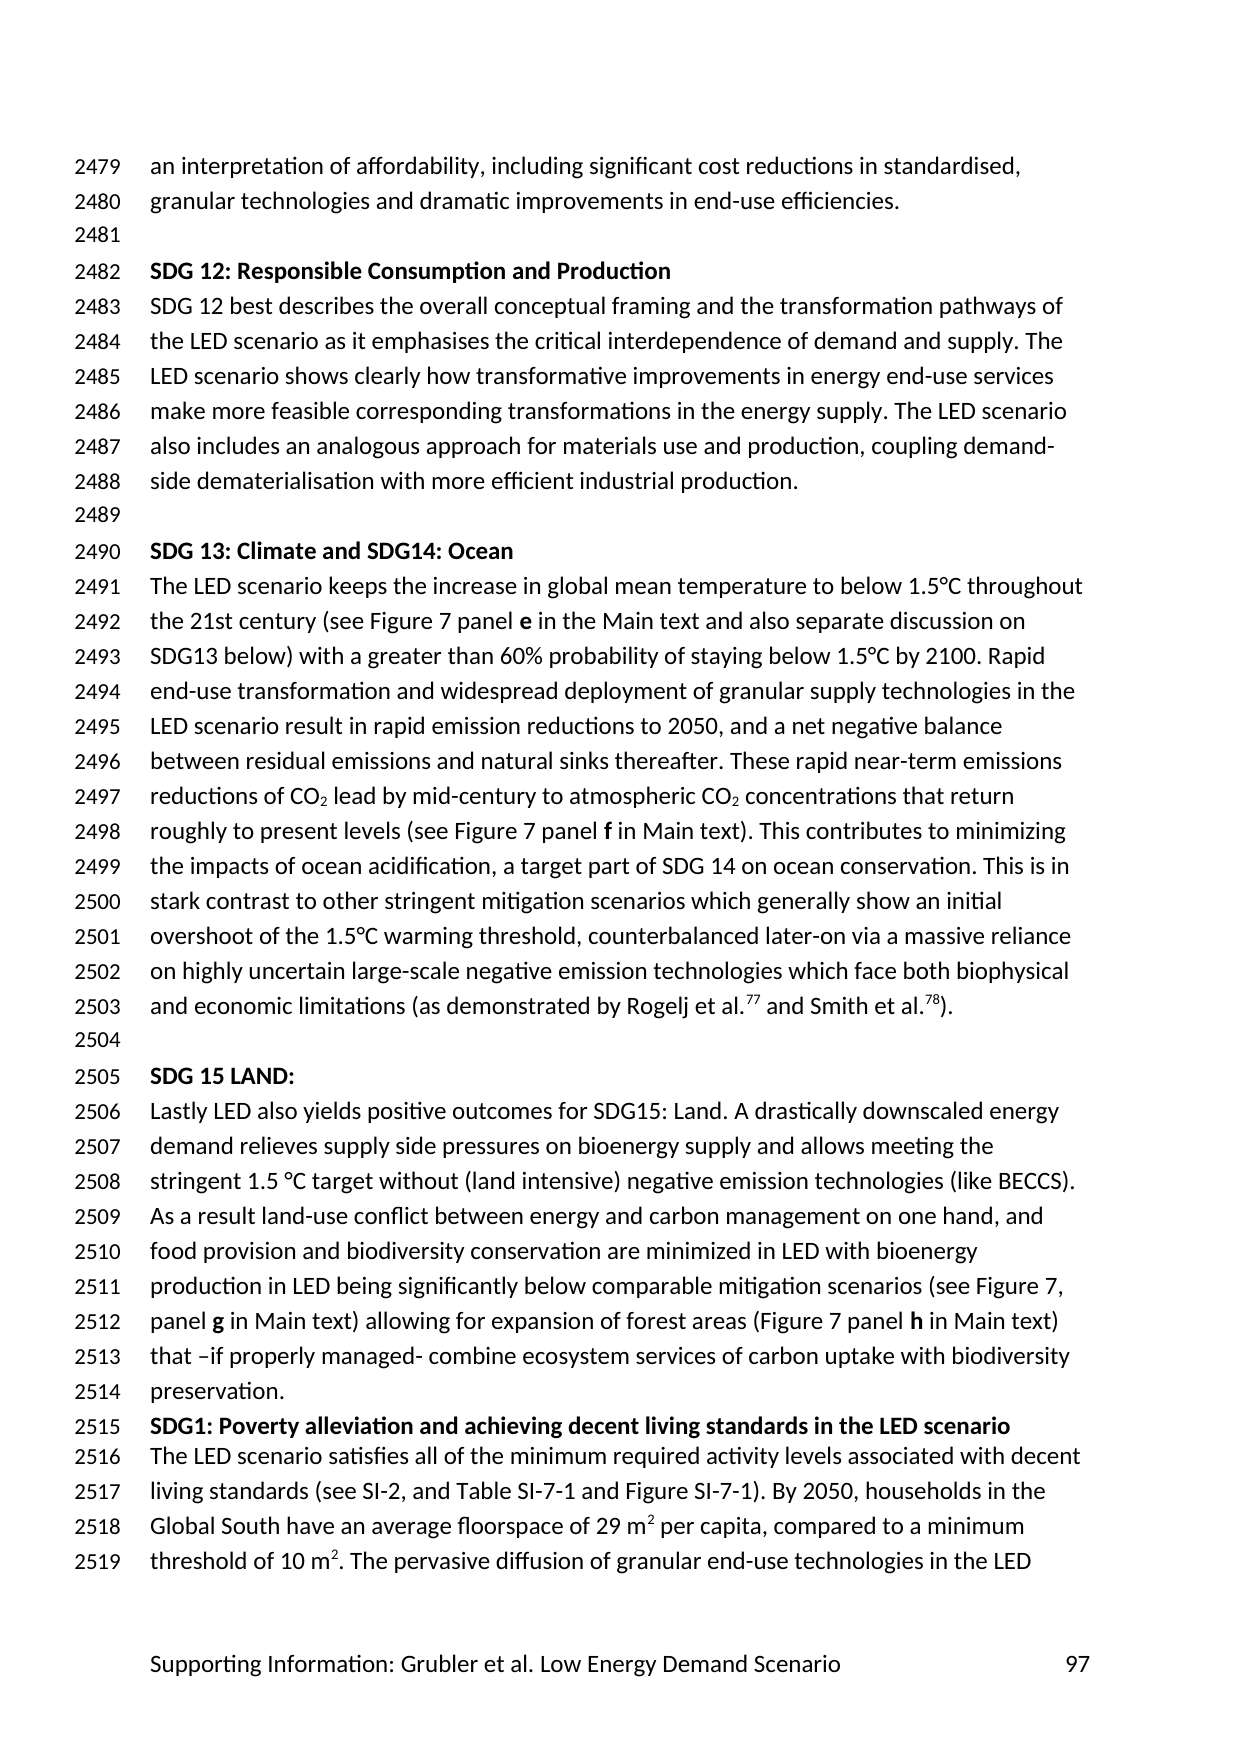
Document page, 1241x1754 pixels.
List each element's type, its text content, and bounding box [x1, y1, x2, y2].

text SDG 15 LAND: [150, 1060, 1090, 1091]
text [150, 1441, 1090, 1576]
text Lastly LED also yields positive outcomes for SDG15: Land. A drastically downscaled energy demand relieves supply side pressures on bioenergy supply and allows meeting the stringent 1.5 °C target without (land intensive) negative emission technologies (like BECCS). As a result land-use conflict between energy and carbon management on one hand, and food provision and biodiversity conservation are minimized in LED with bioenergy production in LED being significantly below comparable mitigation scenarios (see Figure 7, panel g in Main text) allowing for expansion of forest areas (Figure 7 panel h in Main text) that –if properly managed- combine ecosystem services of carbon uptake with biodiversity preservation. [150, 1095, 1090, 1406]
text SDG 12: Responsible Consumption and Production [150, 255, 1090, 286]
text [150, 150, 1090, 216]
text SDG 13: Climate and SDG14: Ocean [150, 535, 1090, 566]
text SDG1: Poverty alleviation and achieving decent living standards in the LED scenario [150, 1410, 1090, 1441]
text SDG 12 best describes the overall conceptual framing and the transformation pathways of the LED scenario as it emphasises the critical interdependence of demand and supply. The LED scenario shows clearly how transformative improvements in energy end-use services make more feasible corresponding transformations in the energy supply. The LED scenario also includes an analogous approach for materials use and production, coupling demand-side dematerialisation with more efficient industrial production. [150, 290, 1090, 496]
text The LED scenario keeps the increase in global mean temperature to below 1.5°C throughout the 21st century (see Figure 7 panel e in the Main text and also separate discussion on SDG13 below) with a greater than 60% probability of staying below 1.5°C by 2100. Rapid end-use transformation and widespread deployment of granular supply technologies in the LED scenario result in rapid emission reductions to 2050, and a net negative balance between residual emissions and natural sinks thereafter. These rapid near-term emissions reductions of CO2 lead by mid-century to atmospheric CO2 concentrations that return roughly to present levels (see Figure 7 panel f in Main text). This contributes to minimizing the impacts of ocean acidification, a target part of SDG 14 on ocean conservation. This is in stark contrast to other stringent mitigation scenarios which generally show an initial overshoot of the 1.5°C warming threshold, counterbalanced later-on via a massive reliance on highly uncertain large-scale negative emission technologies which face both biophysical and economic limitations (as demonstrated by Rogelj et al.77 and Smith et al.78). [150, 570, 1090, 1021]
